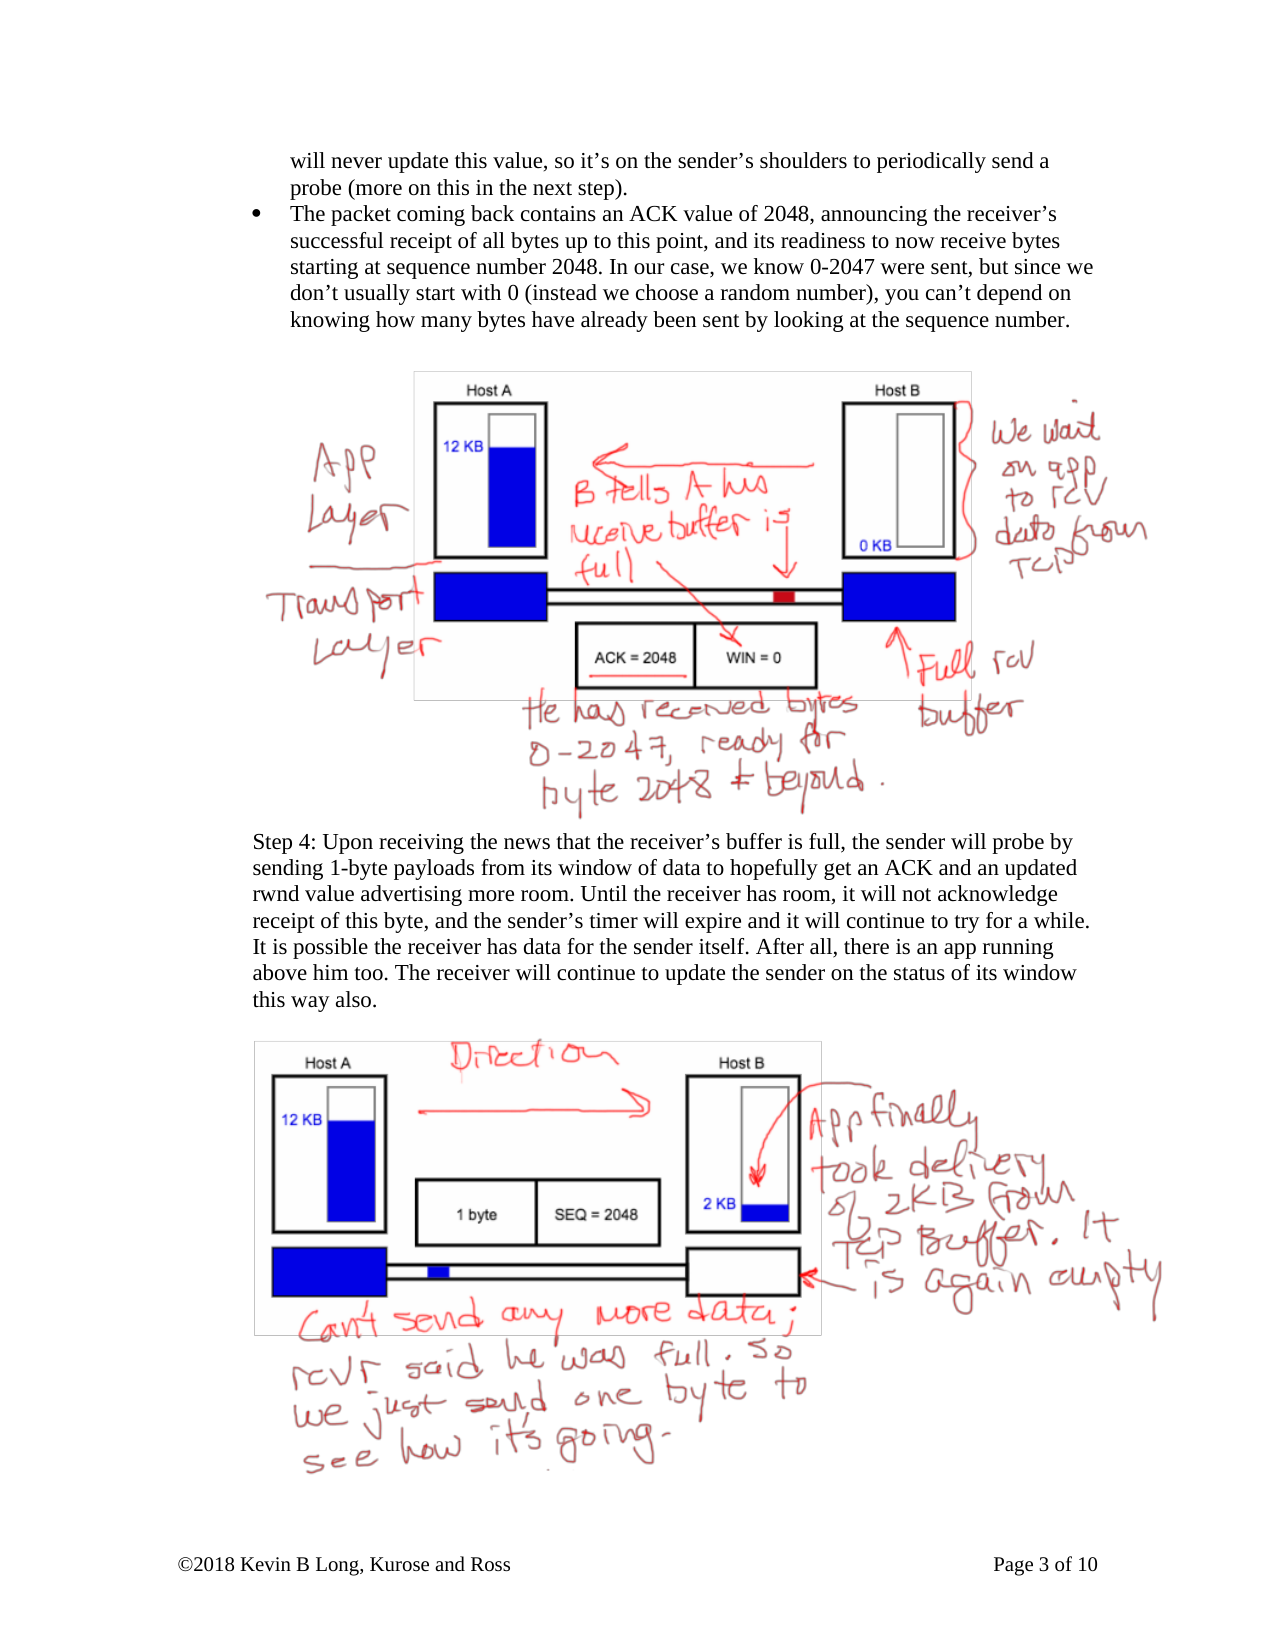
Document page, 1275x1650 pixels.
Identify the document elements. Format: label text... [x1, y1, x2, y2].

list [252, 148, 1098, 200]
picture [252, 358, 1173, 828]
list The packet coming back contains an ACK value of 2048, announcing the receiver’s successful receipt of all bytes up to this point, and its readiness to now receive bytes starting at sequence number 2048. In our case, we know 0-2047 were sent, but since we don’t usually start with 0 (instead we choose a random number), you can’t depend on knowing how many bytes have already been sent by looking at the sequence number. [252, 200, 1098, 332]
picture [252, 1012, 1173, 1495]
list Step 4: Upon receiving the news that the receiver’s buffer is full, the sender will probe by sending 1-byte payloads from its window of data to hopefully get an ACK and an updated rwnd value advertising more room. Until the receiver has room, it will not acknowledge receipt of this byte, and the sender’s timer will expire and it will continue to try for a while. It is possible the receiver has data for the sender itself. After all, there is an app running above him too. The receiver will continue to update the sender on the status of its window this way also. [252, 828, 1098, 1012]
